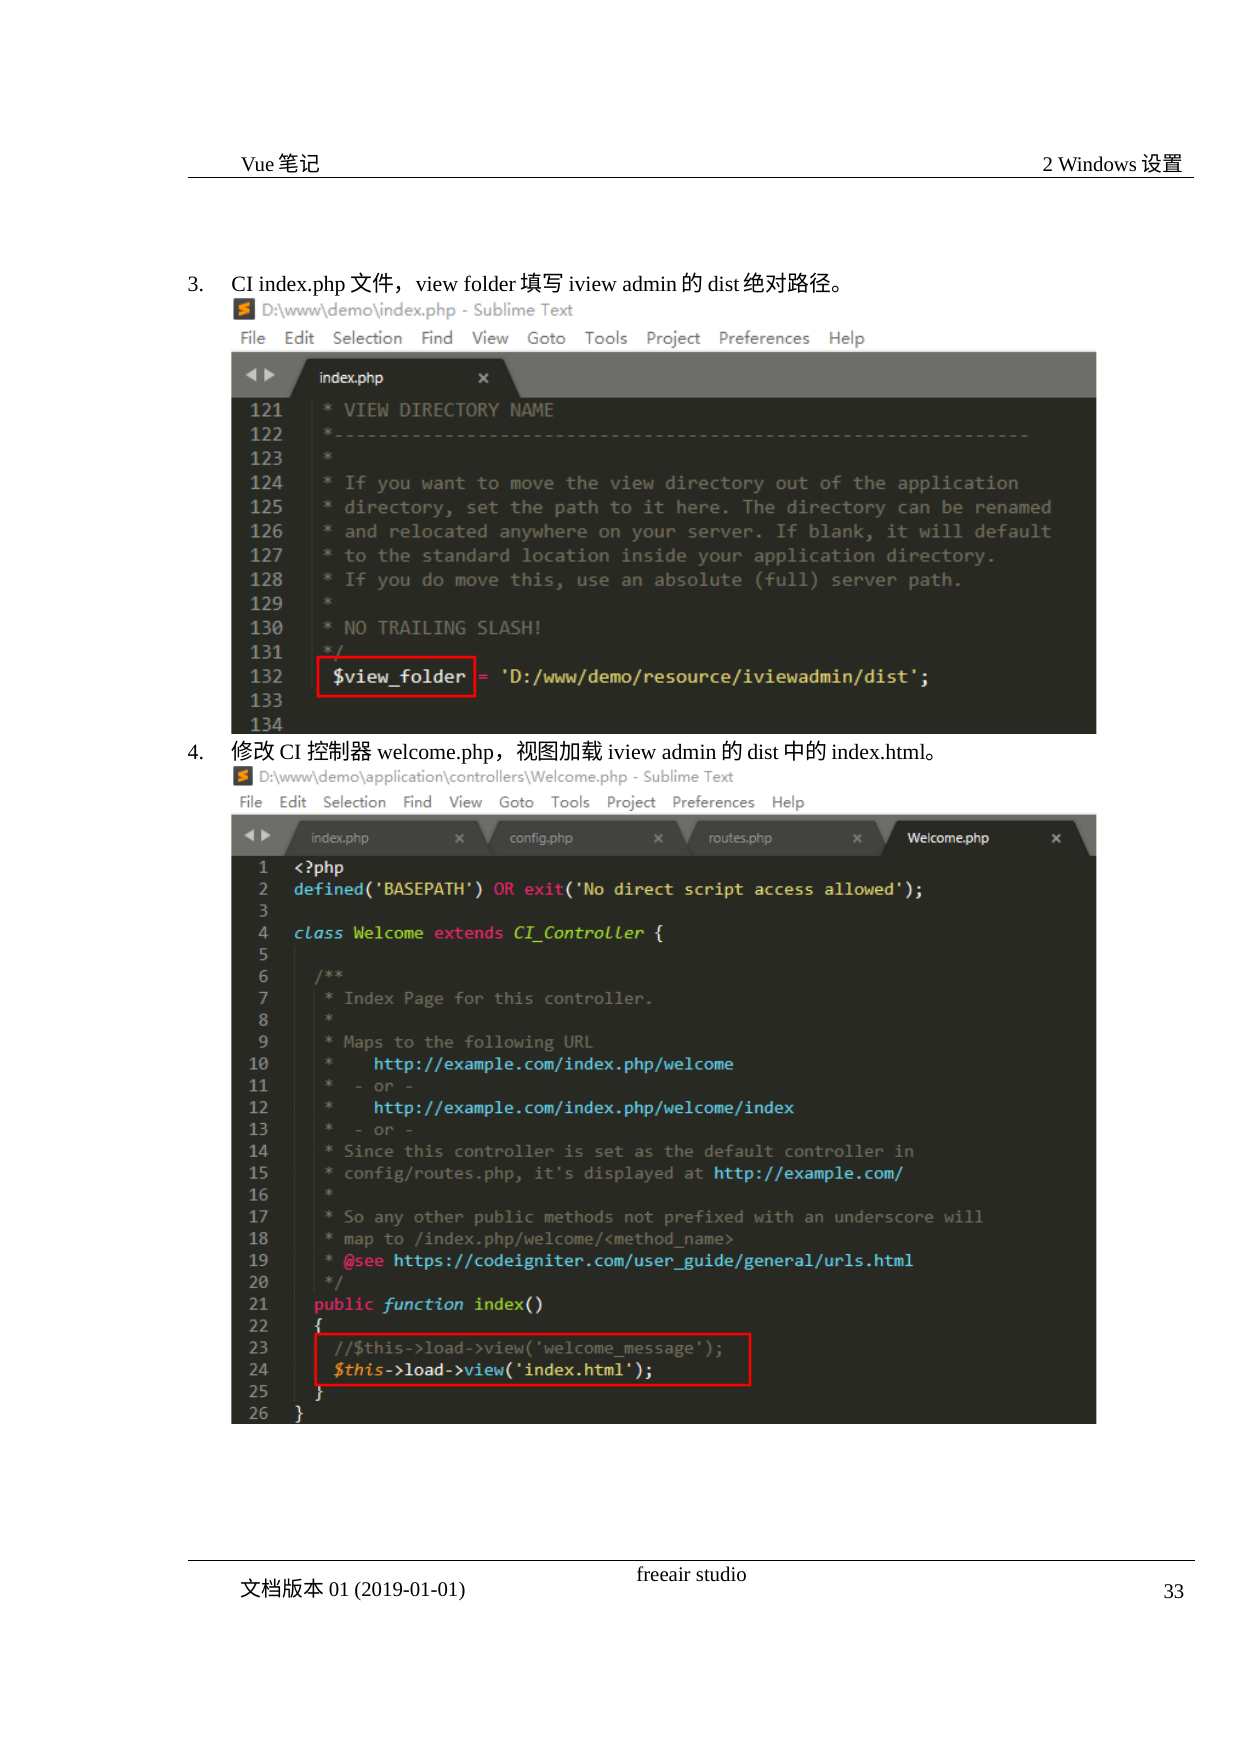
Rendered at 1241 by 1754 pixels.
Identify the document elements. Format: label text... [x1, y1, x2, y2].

list CI index.php文件，view folder填写iview admin的dist绝对路径。 [187, 266, 1053, 298]
picture [231, 765, 1097, 1424]
picture [231, 298, 1097, 734]
list 修改CI 控制器welcome.php，视图加载iview admin的dist中的index.html。 [187, 733, 1053, 766]
